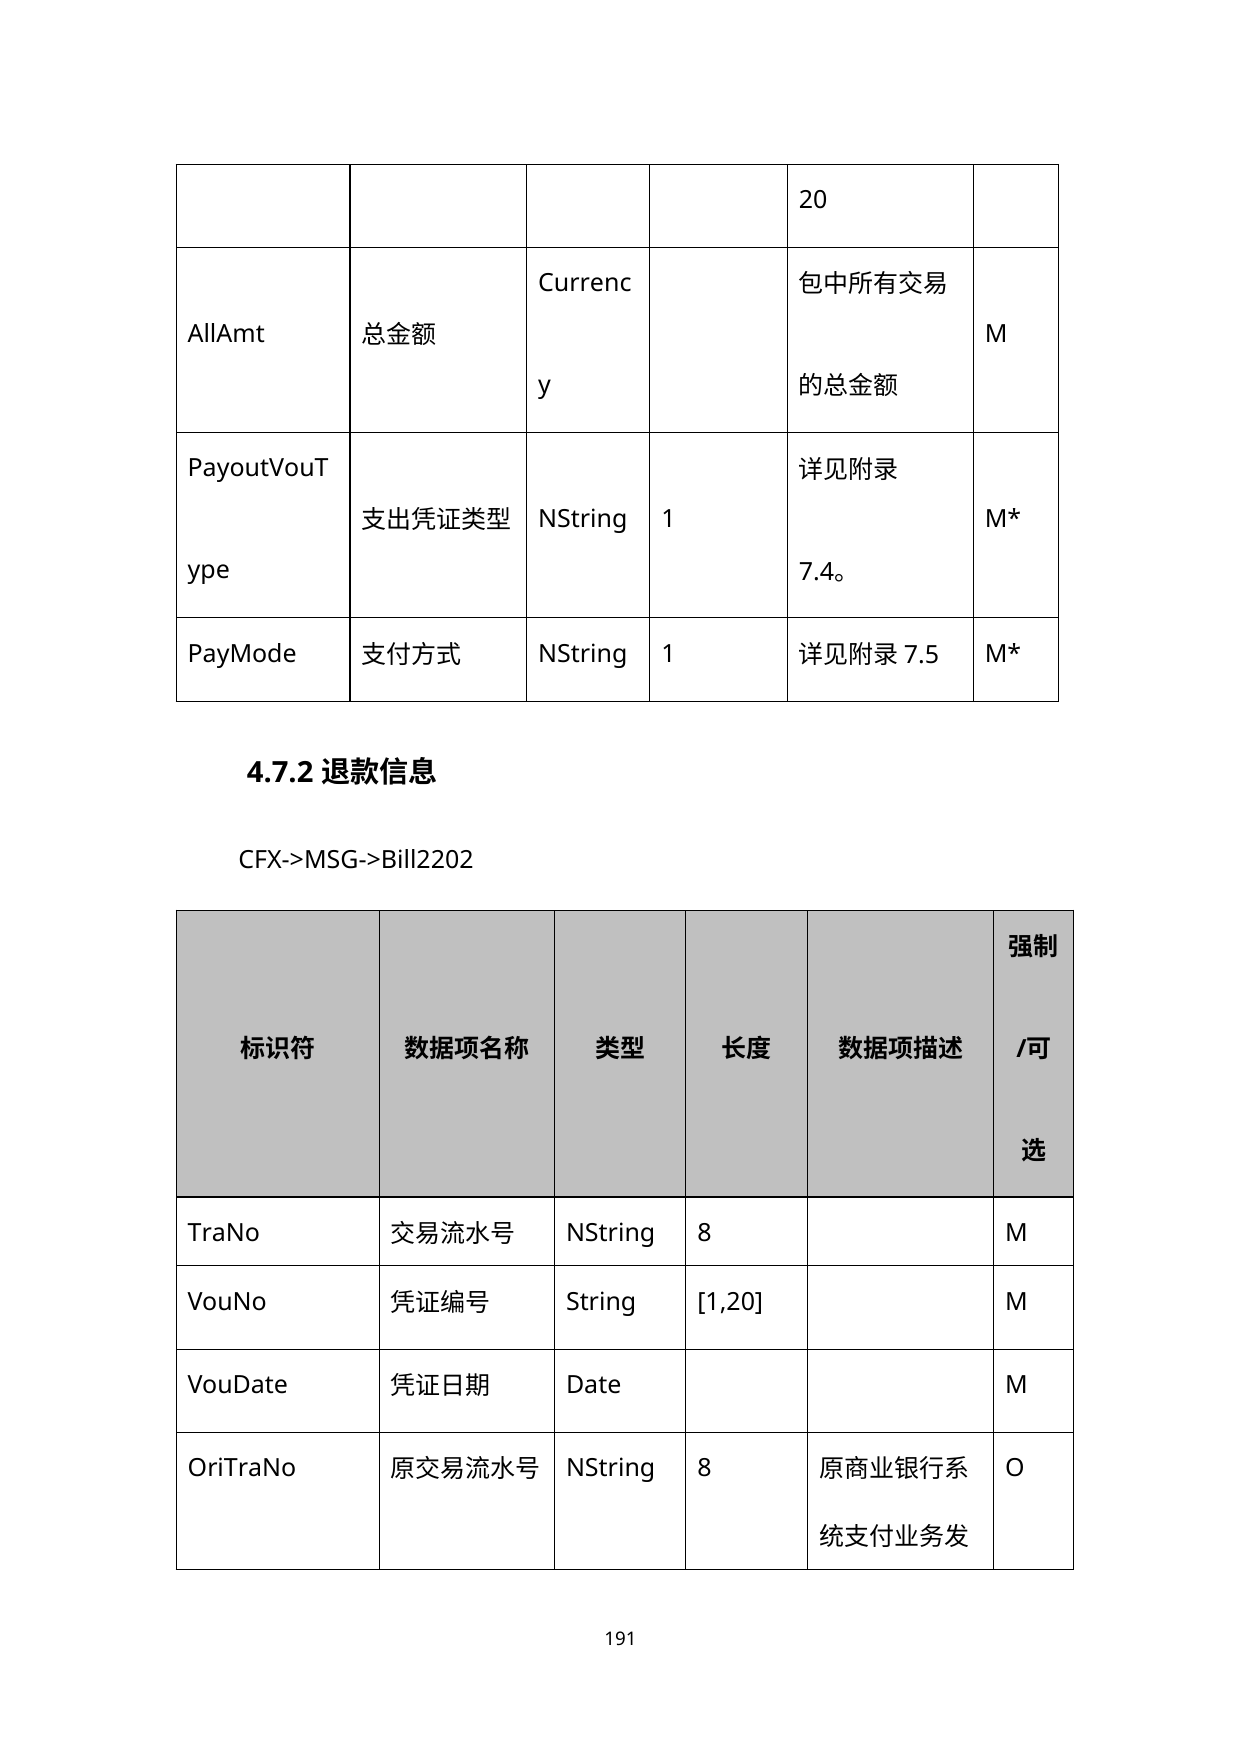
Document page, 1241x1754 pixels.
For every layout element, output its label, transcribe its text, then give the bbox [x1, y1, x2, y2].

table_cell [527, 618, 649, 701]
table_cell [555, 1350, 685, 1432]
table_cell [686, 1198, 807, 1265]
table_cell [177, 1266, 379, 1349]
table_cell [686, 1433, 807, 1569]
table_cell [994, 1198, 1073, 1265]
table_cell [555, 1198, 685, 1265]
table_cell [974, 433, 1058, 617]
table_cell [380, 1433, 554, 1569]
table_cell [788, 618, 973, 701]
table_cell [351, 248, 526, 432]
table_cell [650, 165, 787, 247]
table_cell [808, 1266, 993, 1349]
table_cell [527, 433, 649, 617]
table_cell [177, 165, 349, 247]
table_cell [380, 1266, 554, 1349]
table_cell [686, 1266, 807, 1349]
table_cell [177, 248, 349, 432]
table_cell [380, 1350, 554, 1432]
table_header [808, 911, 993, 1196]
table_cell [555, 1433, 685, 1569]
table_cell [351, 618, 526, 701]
text CFX->MSG->Bill2202 [187, 824, 1053, 892]
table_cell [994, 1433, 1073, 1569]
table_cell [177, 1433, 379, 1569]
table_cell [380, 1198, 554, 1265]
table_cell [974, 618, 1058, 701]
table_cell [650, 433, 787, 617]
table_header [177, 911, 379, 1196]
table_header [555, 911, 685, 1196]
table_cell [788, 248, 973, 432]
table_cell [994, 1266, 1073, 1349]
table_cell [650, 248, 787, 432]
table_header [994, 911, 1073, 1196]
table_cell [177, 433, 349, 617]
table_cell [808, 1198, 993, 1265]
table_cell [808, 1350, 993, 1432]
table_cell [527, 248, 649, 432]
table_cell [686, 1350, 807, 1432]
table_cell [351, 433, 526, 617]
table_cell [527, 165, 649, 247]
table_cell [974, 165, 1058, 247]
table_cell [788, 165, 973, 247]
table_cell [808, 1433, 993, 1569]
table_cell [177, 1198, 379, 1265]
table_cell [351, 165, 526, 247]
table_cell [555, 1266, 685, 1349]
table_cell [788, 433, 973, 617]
subtitle 退款信息 [247, 736, 1053, 803]
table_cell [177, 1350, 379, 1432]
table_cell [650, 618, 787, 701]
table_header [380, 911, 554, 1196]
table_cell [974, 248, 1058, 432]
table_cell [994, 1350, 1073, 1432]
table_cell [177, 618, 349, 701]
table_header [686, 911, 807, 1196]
